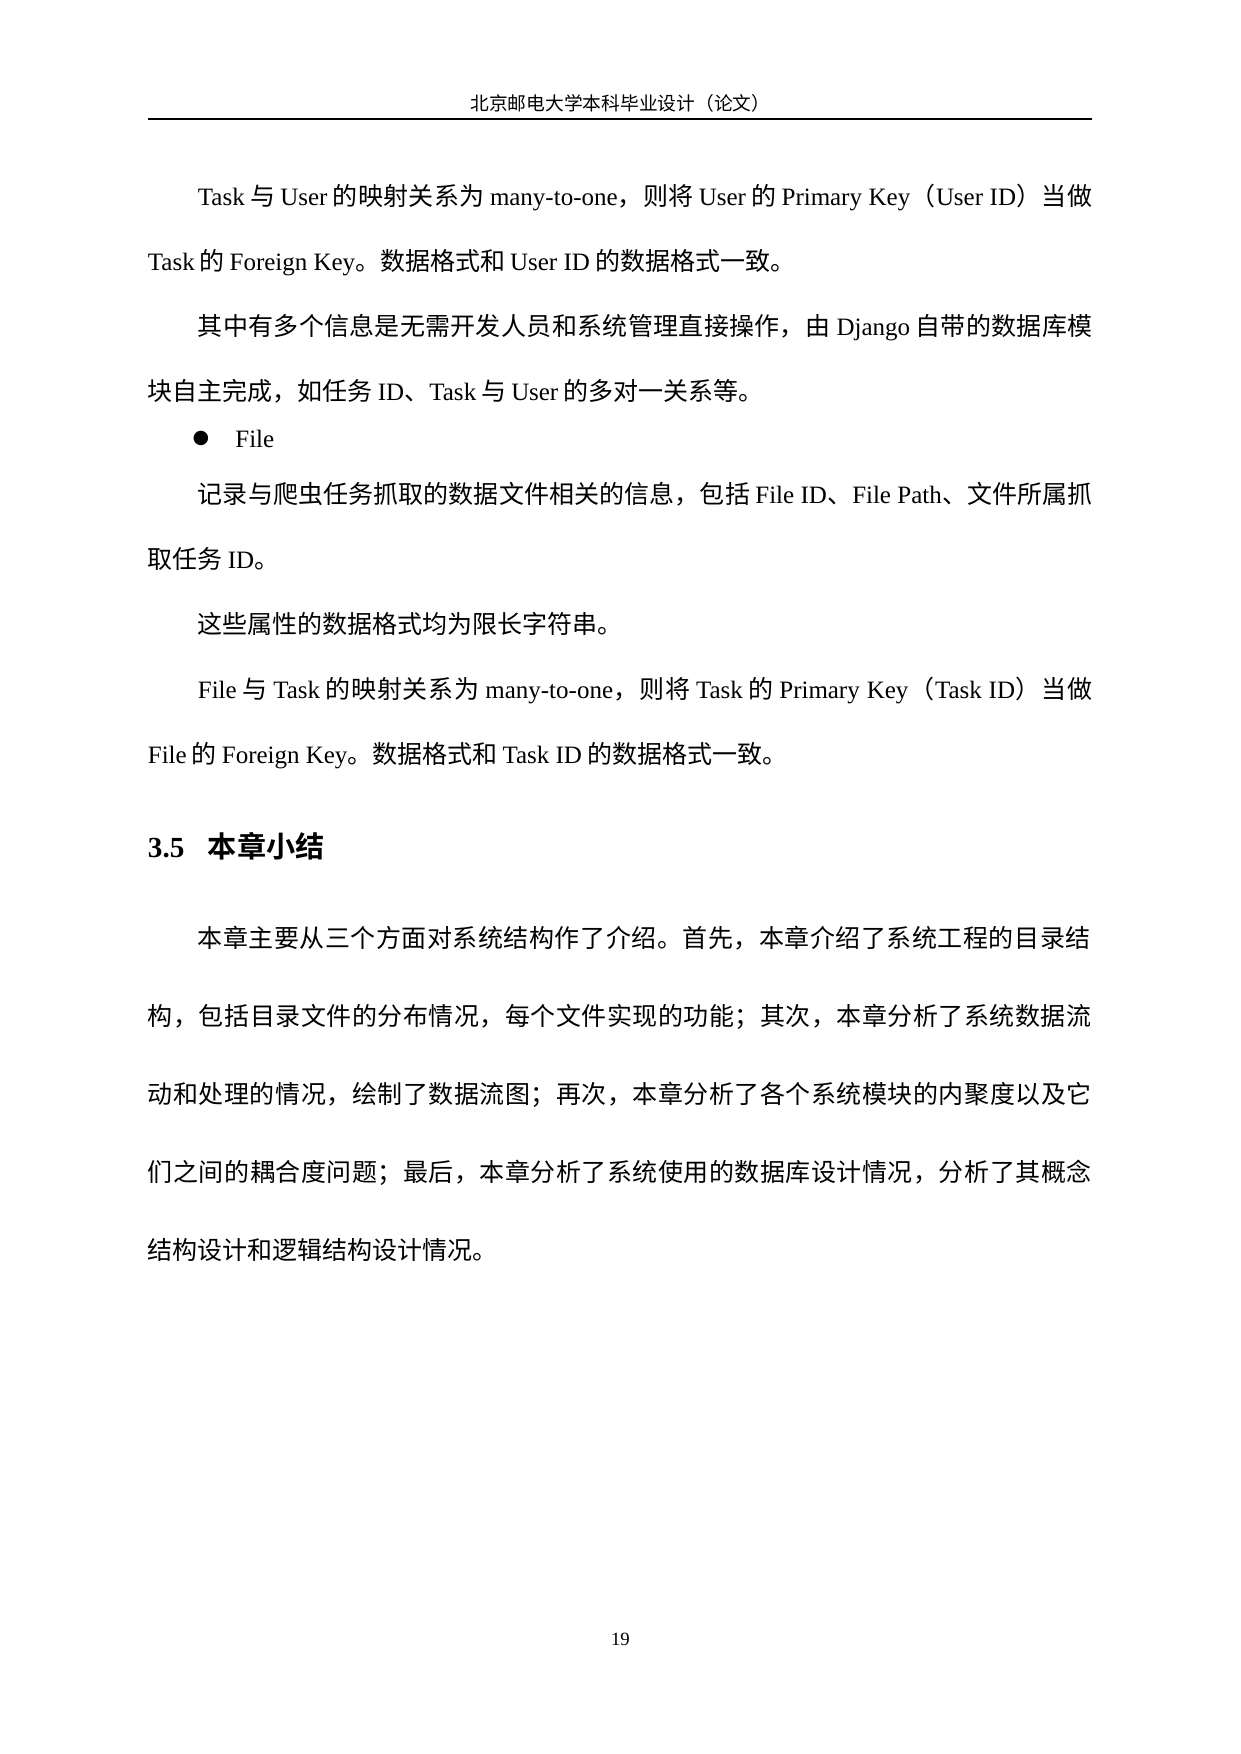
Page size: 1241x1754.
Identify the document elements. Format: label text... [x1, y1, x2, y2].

subtitle 本章小结 [148, 812, 1092, 877]
text Task与User的映射关系为many-to-one，则将User的Primary Key（User ID）当做Task的 Foreign Key。数据格式和User ID的数据格式一致。 [148, 162, 1092, 292]
list File [191, 422, 1092, 454]
text 记录与爬虫任务抓取的数据文件相关的信息，包括File ID、File Path、文件所属抓取任务ID。 [148, 460, 1092, 590]
text 这些属性的数据格式均为限长字符串。 [148, 590, 1092, 655]
text 其中有多个信息是无需开发人员和系统管理直接操作，由Django自带的数据库模块自主完成，如任务ID、Task与User的多对一关系等。 [148, 292, 1092, 422]
text 本章主要从三个方面对系统结构作了介绍。首先，本章介绍了系统工程的目录结构，包括目录文件的分布情况，每个文件实现的功能；其次，本章分析了系统数据流动和处理的情况，绘制了数据流图；再次，本章分析了各个系统模块的内聚度以及它们之间的耦合度问题；最后，本章分析了系统使用的数据库设计情况，分析了其概念结构设计和逻辑结构设计情况。 [148, 904, 1092, 1281]
text File与Task的映射关系为many-to-one，则将Task的Primary Key（Task ID）当做File的Foreign Key。数据格式和Task ID的数据格式一致。 [148, 655, 1092, 785]
